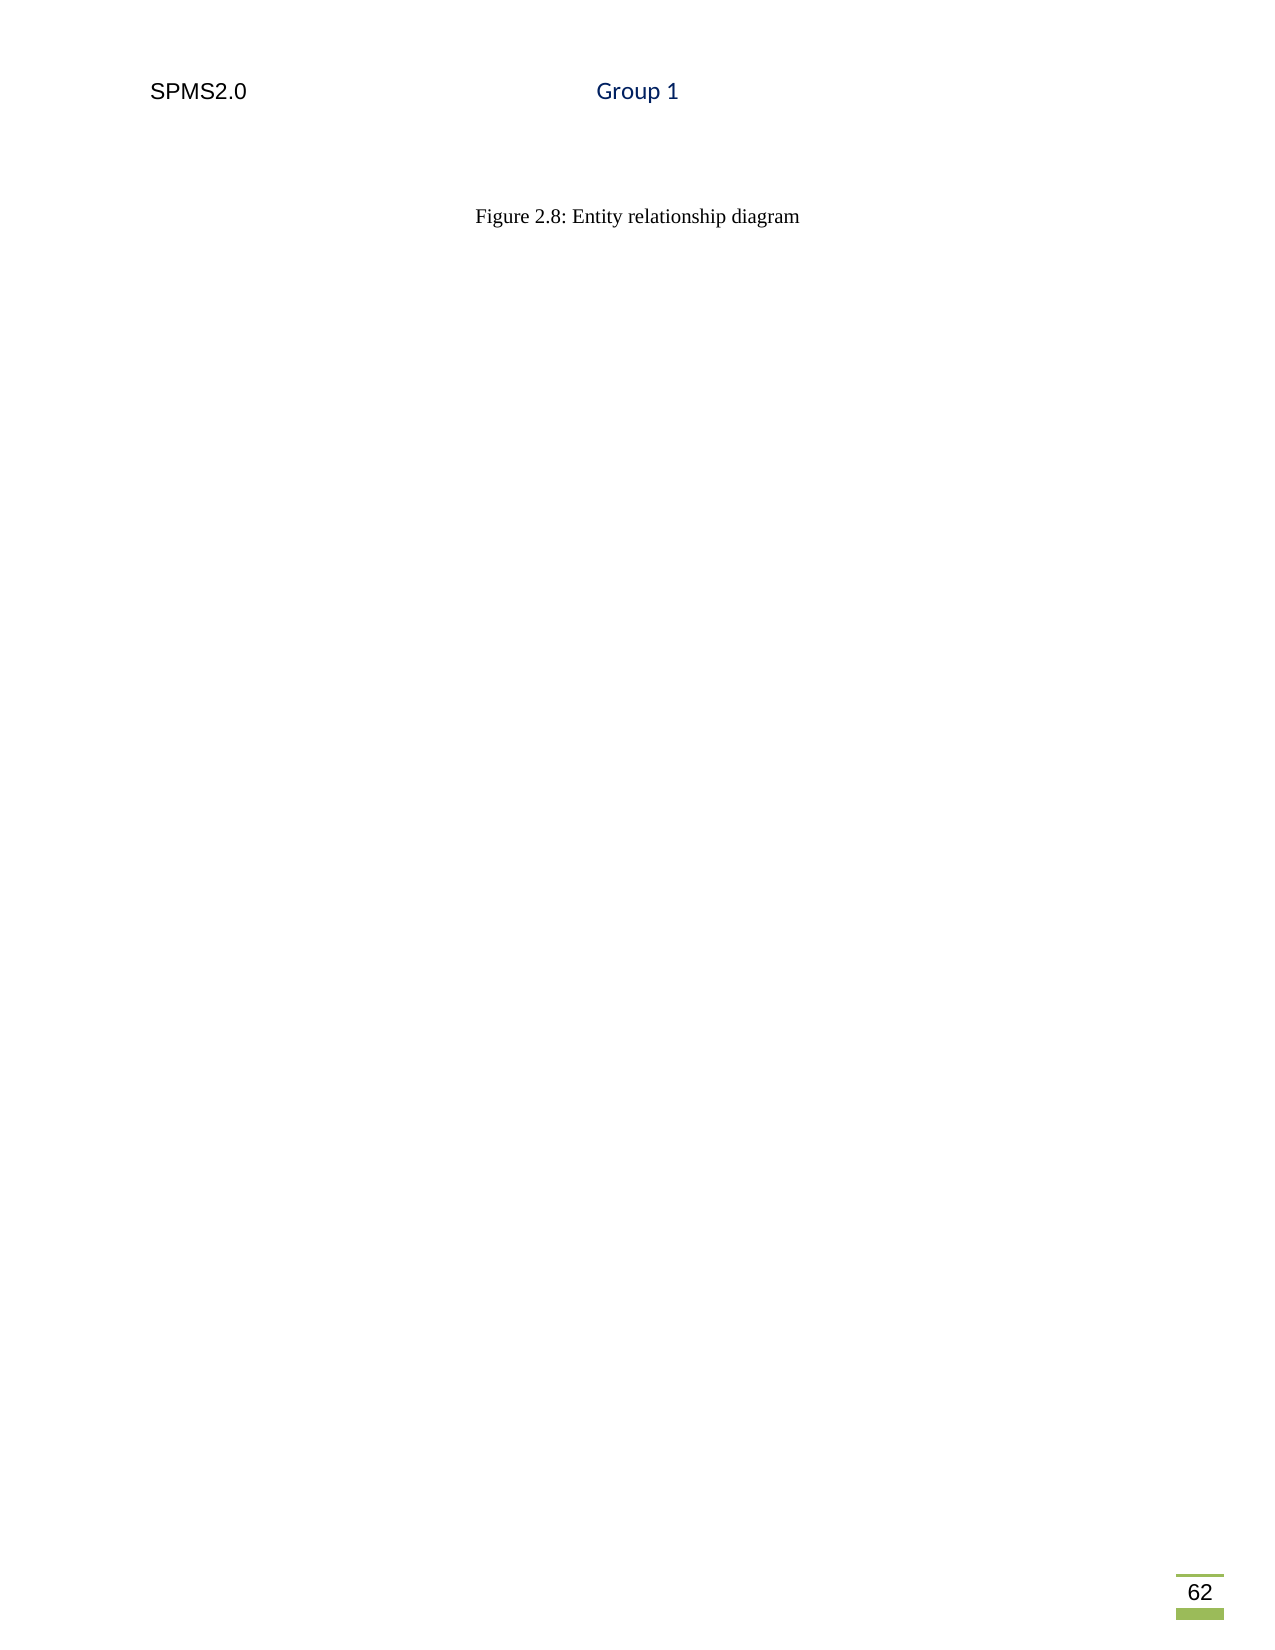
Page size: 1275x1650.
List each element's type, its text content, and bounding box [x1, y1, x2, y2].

text Figure 2.8: Entity relationship diagram [150, 203, 1125, 228]
